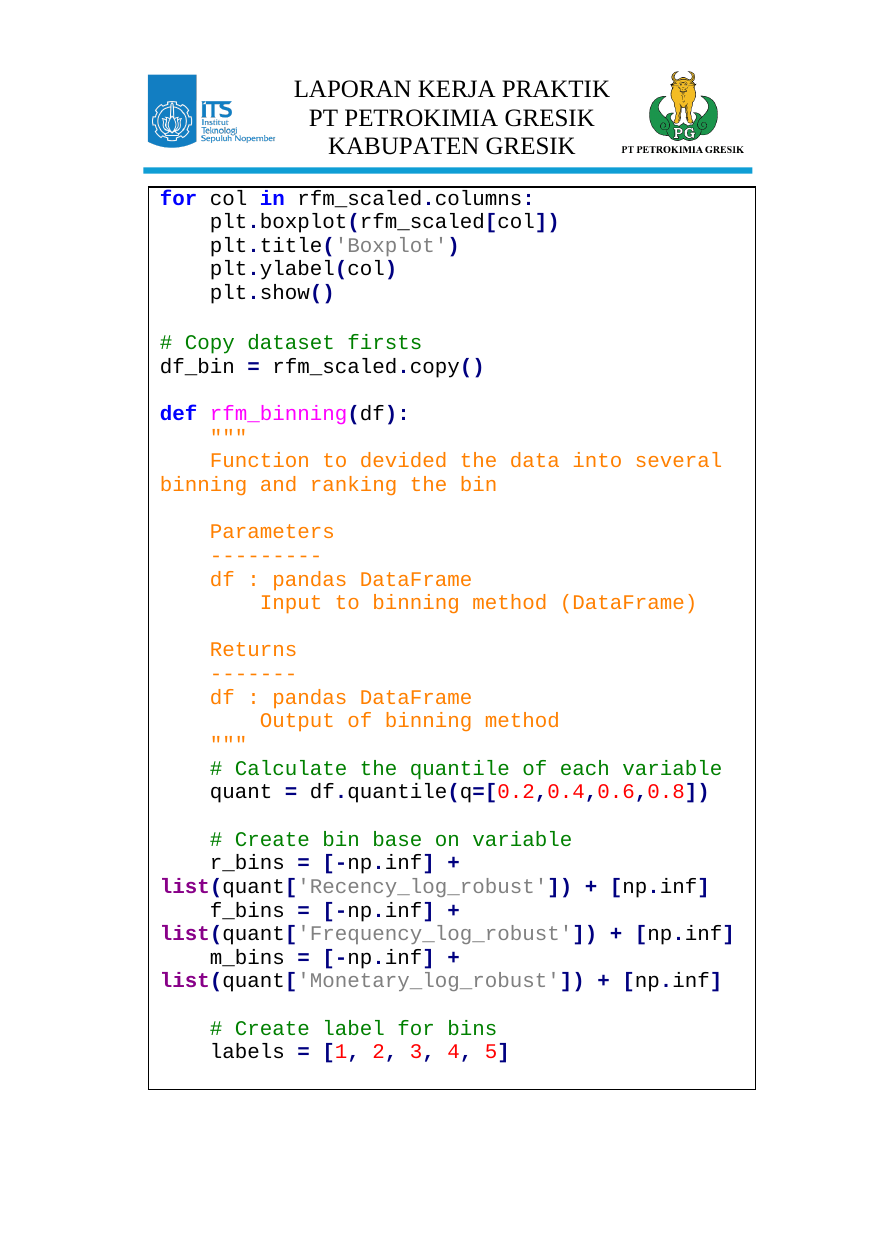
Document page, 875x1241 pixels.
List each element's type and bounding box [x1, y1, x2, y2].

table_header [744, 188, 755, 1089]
picture [612, 67, 753, 158]
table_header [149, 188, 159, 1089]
picture [147, 74, 276, 148]
